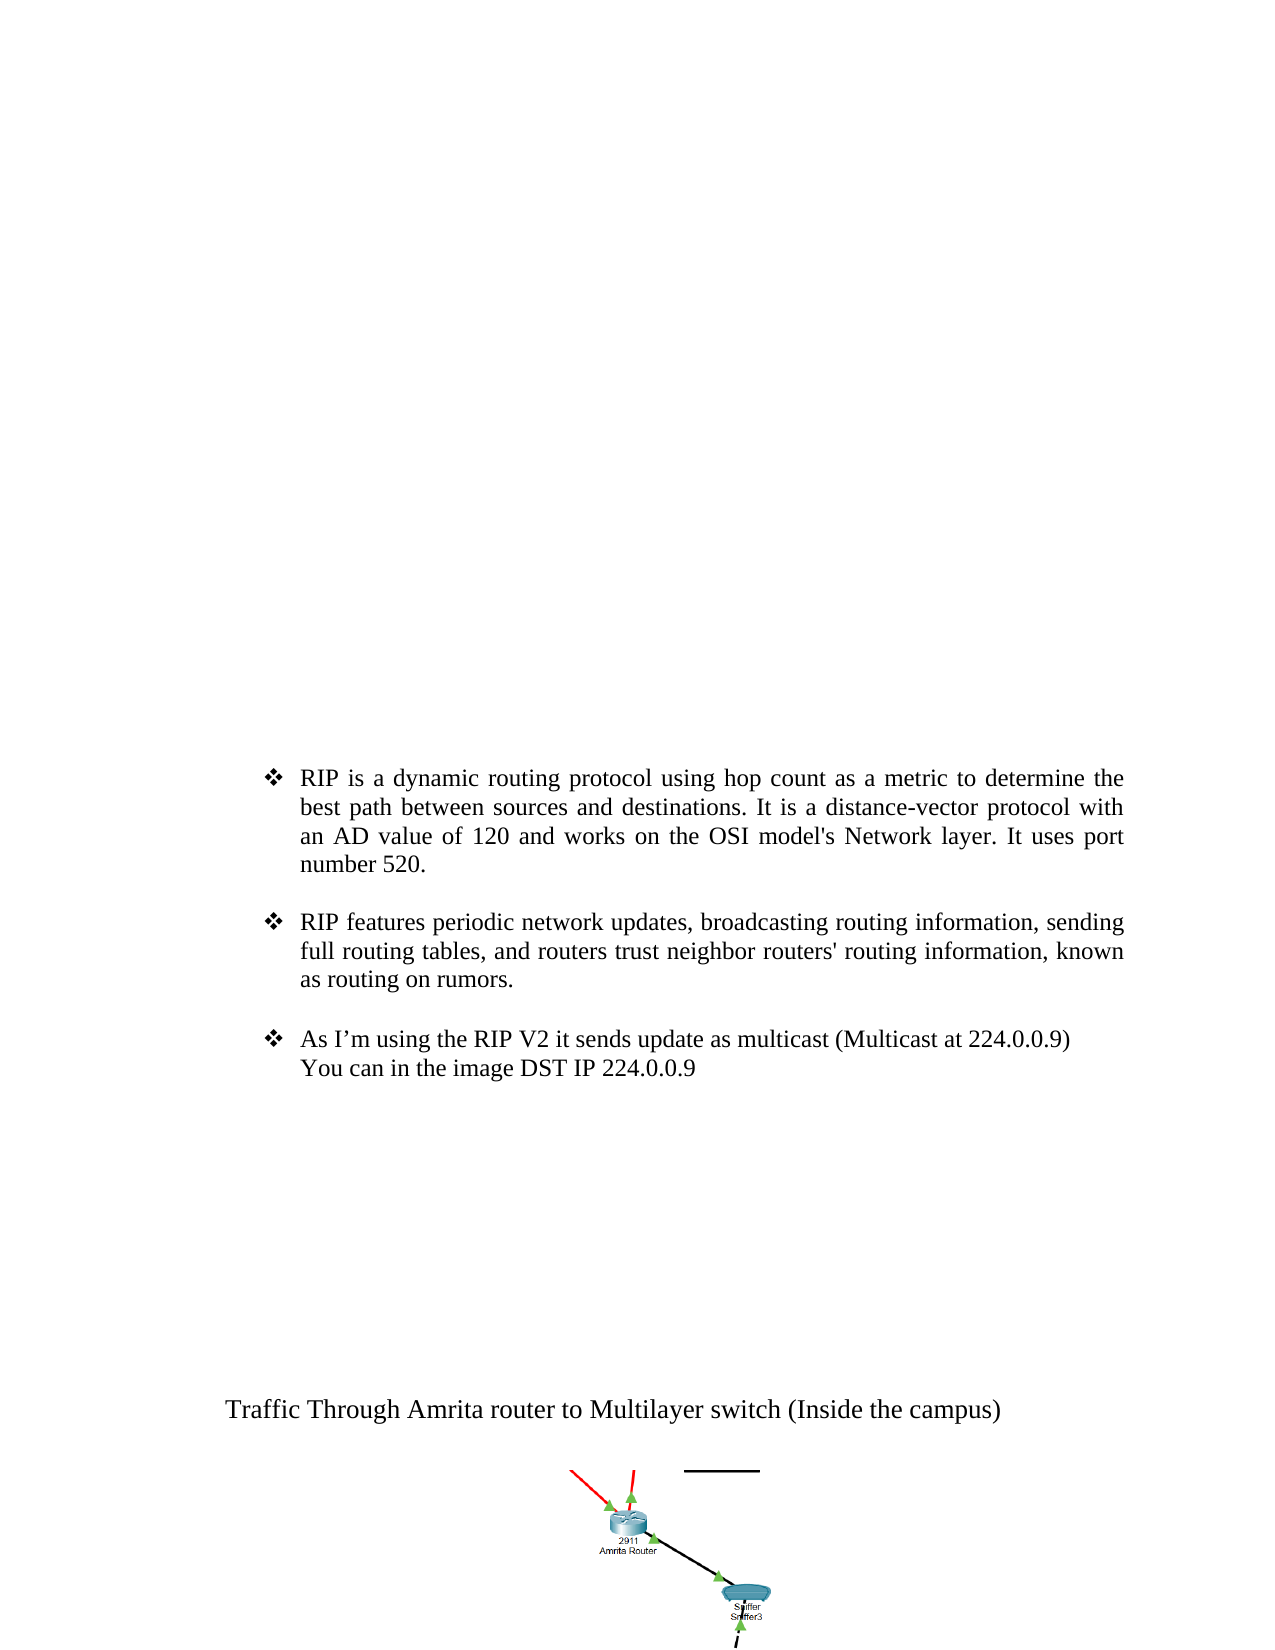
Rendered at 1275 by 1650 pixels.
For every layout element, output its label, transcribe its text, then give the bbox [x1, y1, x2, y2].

picture [395, 1470, 829, 1650]
list As I’m using the RIP V2 it sends update as multicast (Multicast at 224.0.0.9) [262, 1024, 1125, 1053]
list RIP features periodic network updates, broadcasting routing information, sending full routing tables, and routers trust neighbor routers' routing information, known as routing on rumors. [262, 907, 1125, 993]
text Traffic Through Amrita router to Multilayer switch (Inside the campus) [225, 1393, 1125, 1424]
list RIP is a dynamic routing protocol using hop count as a metric to determine the best path between sources and destinations. It is a distance-vector protocol with an AD value of 120 and works on the OSI model's Network layer. It uses port number 520. [262, 763, 1125, 878]
list You can in the image DST IP 224.0.0.9 [300, 1053, 1125, 1082]
